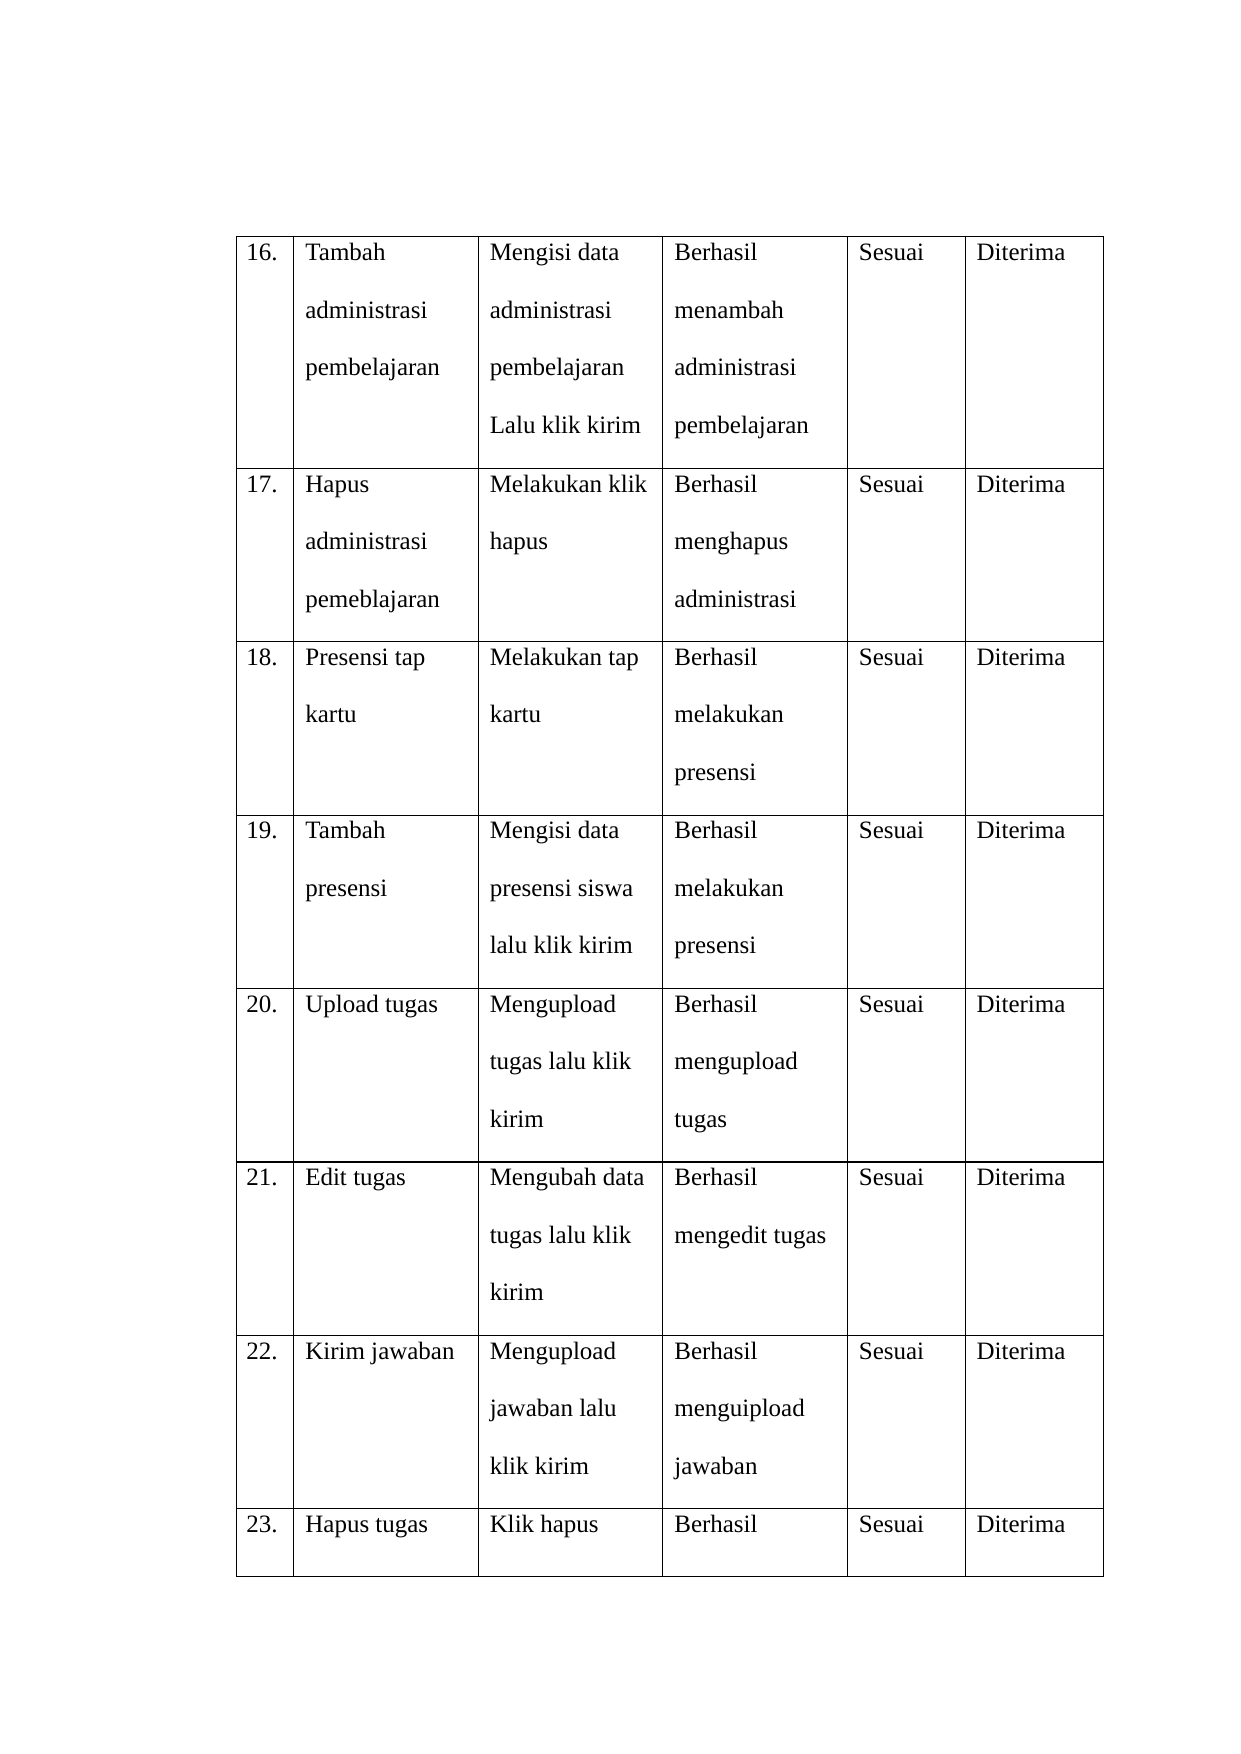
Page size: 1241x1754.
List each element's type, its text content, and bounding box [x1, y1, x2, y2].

table_cell Mengisi data presensi siswa lalu klik kirim [479, 816, 662, 988]
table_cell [663, 1509, 847, 1576]
table_cell Berhasil menguipload jawaban [663, 1336, 847, 1508]
table_cell [237, 1163, 293, 1335]
table_cell Mengupload tugas lalu klik kirim [479, 989, 662, 1161]
table_cell Diterima [966, 1336, 1103, 1508]
table_cell Sesuai [848, 469, 965, 641]
table_cell Hapus tugas [294, 1509, 478, 1576]
table_cell [237, 469, 293, 641]
table_cell Berhasil melakukan presensi [663, 642, 847, 814]
table_cell [237, 237, 293, 468]
table_cell Upload tugas [294, 989, 478, 1161]
table_cell Mengubah data tugas lalu klik kirim [479, 1163, 662, 1335]
table_cell Edit tugas [294, 1163, 478, 1335]
table_cell Mengisi data administrasi pembelajaran Lalu klik kirim [479, 237, 662, 468]
table_cell [237, 816, 293, 988]
table_cell Berhasil mengupload tugas [663, 989, 847, 1161]
table_cell Diterima [966, 469, 1103, 641]
table_cell Sesuai [848, 1336, 965, 1508]
table_cell [237, 642, 293, 814]
table_cell Diterima [966, 816, 1103, 988]
table_cell Klik hapus tugas [479, 1509, 662, 1576]
table_cell Sesuai [848, 1509, 965, 1576]
table_cell Diterima [966, 1509, 1103, 1576]
table_cell Sesuai [848, 237, 965, 468]
table_cell Diterima [966, 642, 1103, 814]
table_cell Melakukan tap kartu [479, 642, 662, 814]
table_cell Mengupload jawaban lalu klik kirim [479, 1336, 662, 1508]
table_cell Berhasil mengedit tugas [663, 1163, 847, 1335]
table_cell Tambah presensi [294, 816, 478, 988]
table_cell Diterima [966, 989, 1103, 1161]
table_cell Berhasil menambah administrasi pembelajaran [663, 237, 847, 468]
table_cell [237, 1509, 293, 1576]
table_cell Kirim jawaban [294, 1336, 478, 1508]
table_cell Diterima [966, 237, 1103, 468]
table_cell Sesuai [848, 989, 965, 1161]
table_cell Melakukan klik hapus [479, 469, 662, 641]
table_cell [237, 989, 293, 1161]
table_cell Sesuai [848, 642, 965, 814]
table_cell Sesuai [848, 816, 965, 988]
table_cell [237, 1336, 293, 1508]
table_cell Tambah administrasi pembelajaran [294, 237, 478, 468]
table_cell Diterima [966, 1163, 1103, 1335]
table_cell Berhasil melakukan presensi [663, 816, 847, 988]
table_cell Presensi tap kartu [294, 642, 478, 814]
table_cell Berhasil menghapus administrasi [663, 469, 847, 641]
table_cell Hapus administrasi pemeblajaran [294, 469, 478, 641]
table_cell Sesuai [848, 1163, 965, 1335]
